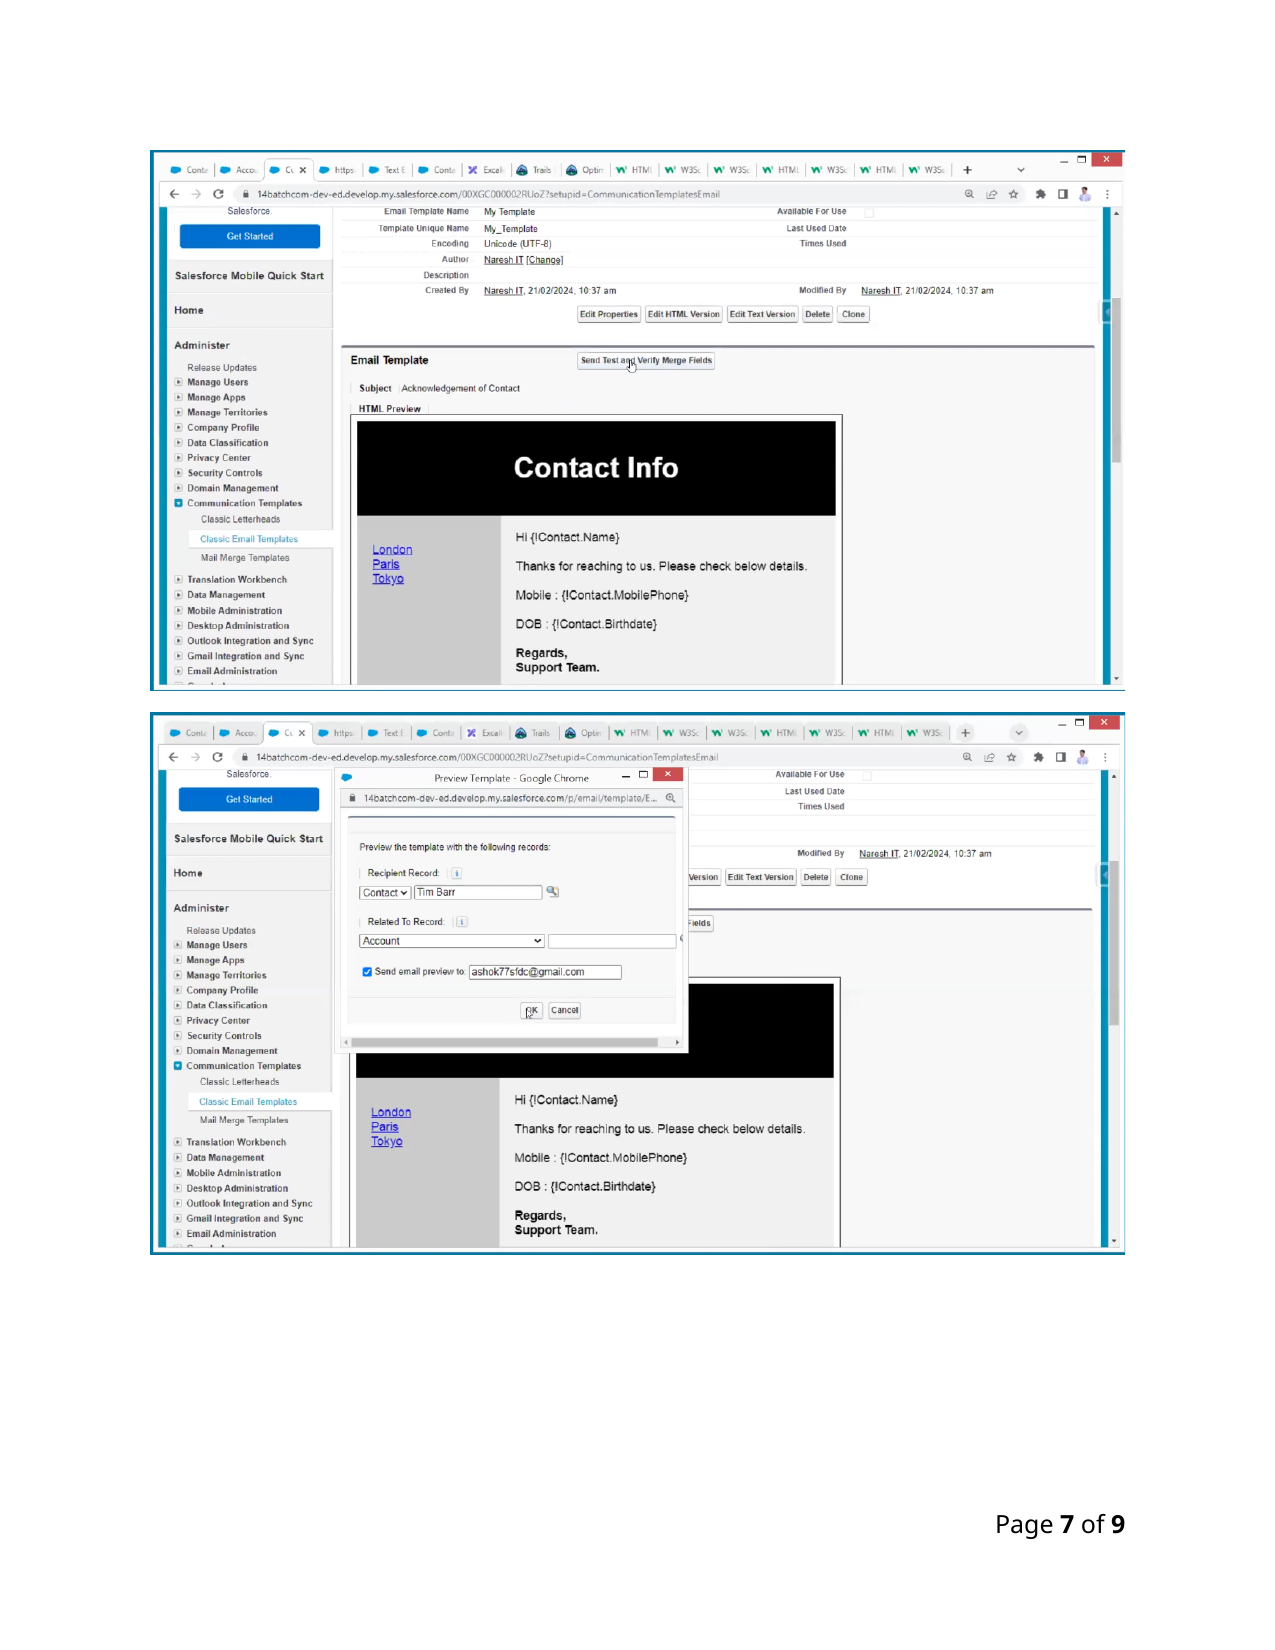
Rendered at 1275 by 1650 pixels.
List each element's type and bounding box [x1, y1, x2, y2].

picture [154, 716, 1125, 1252]
picture [154, 153, 1125, 691]
